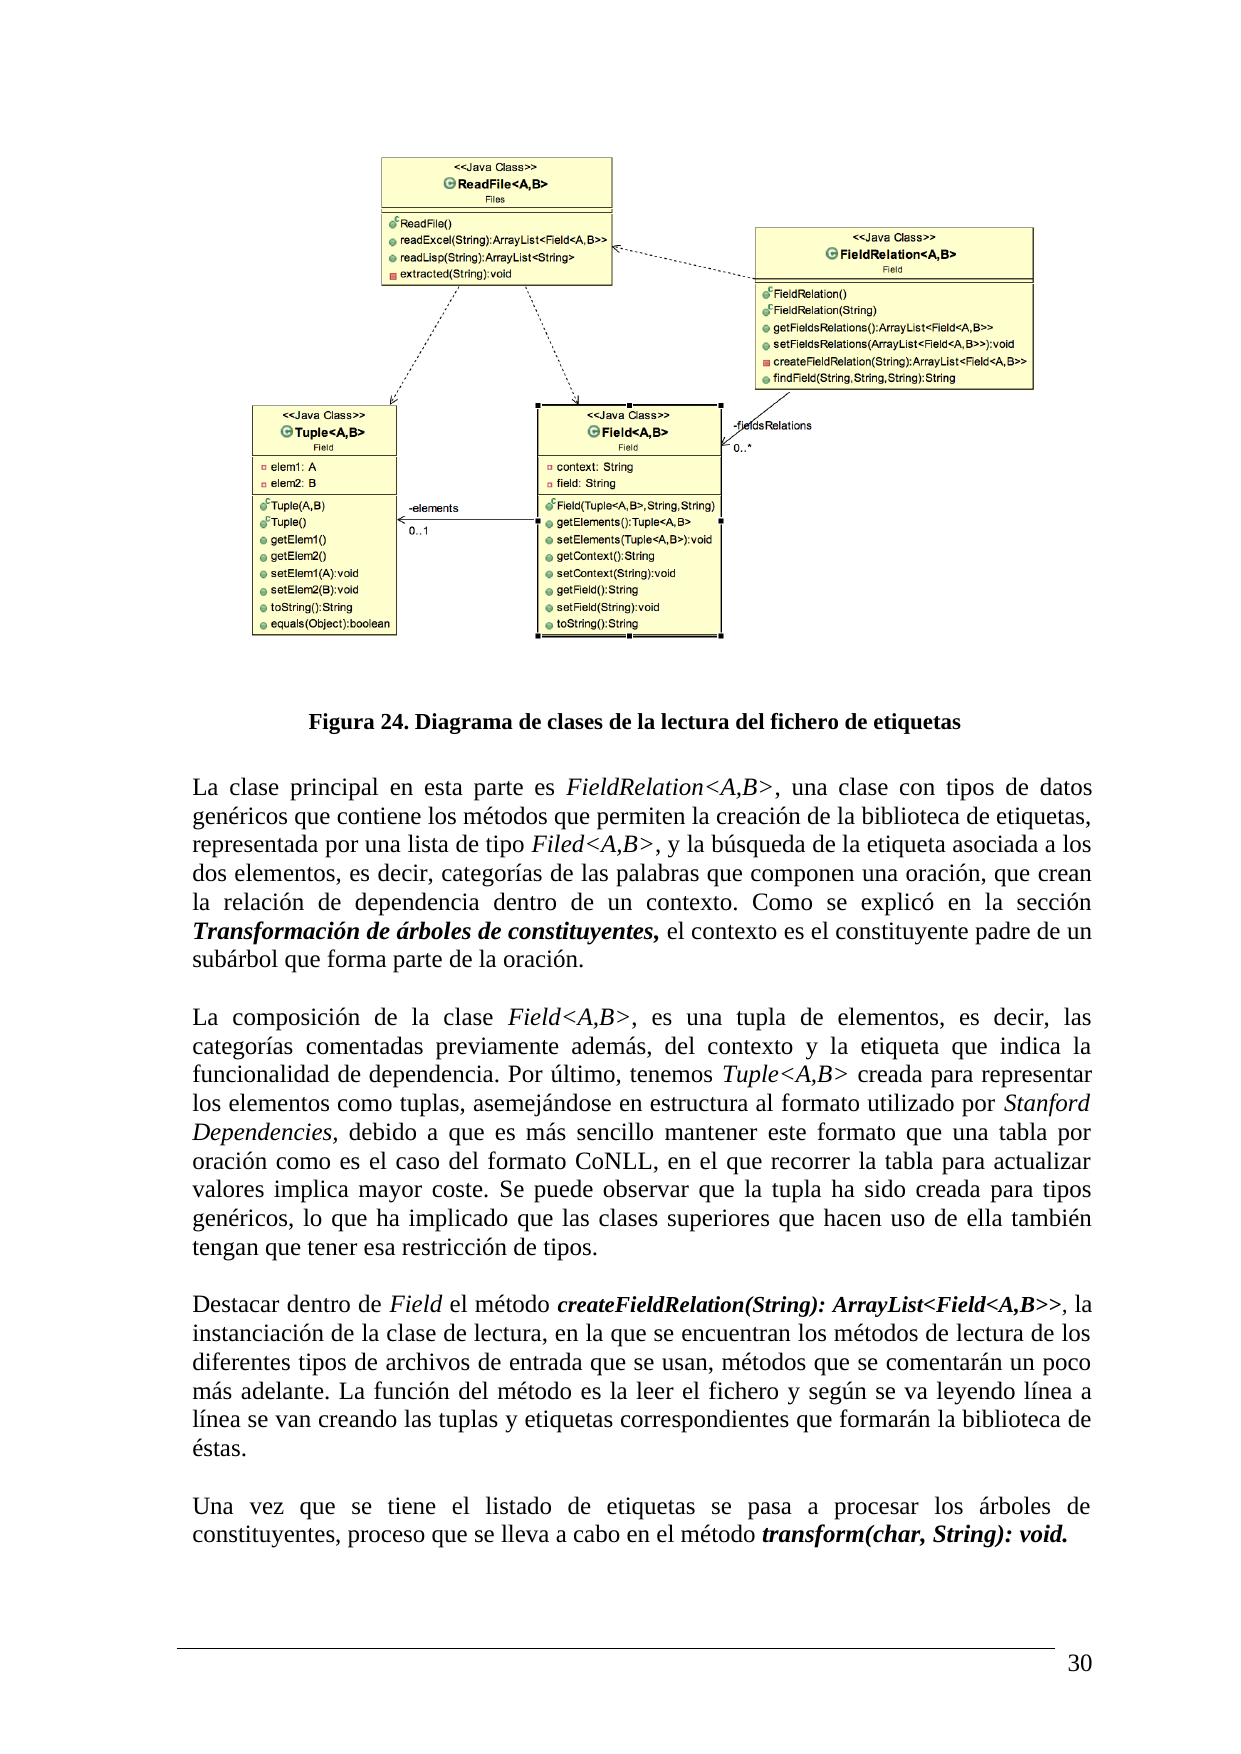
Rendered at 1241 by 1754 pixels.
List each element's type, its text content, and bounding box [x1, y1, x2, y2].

text Destacar dentro de Field el método createFieldRelation(String): ArrayList<Field<A,B>>, la instanciación de la clase de lectura, en la que se encuentran los métodos de lectura de los diferentes tipos de archivos de entrada que se usan, métodos que se comentarán un poco más adelante. La función del método es la leer el fichero y según se va leyendo línea a línea se van creando las tuplas y etiquetas correspondientes que formarán la biblioteca de éstas. [192, 1289, 1092, 1462]
text La clase principal en esta parte es FieldRelation<A,B>, una clase con tipos de datos genéricos que contiene los métodos que permiten la creación de la biblioteca de etiquetas, representada por una lista de tipo Filed<A,B>, y la búsqueda de la etiqueta asociada a los dos elementos, es decir, categorías de las palabras que componen una oración, que crean la relación de dependencia dentro de un contexto. Como se explicó en la sección Transformación de árboles de constituyentes, el contexto es el constituyente padre de un subárbol que forma parte de la oración. [192, 772, 1092, 973]
picture [188, 147, 1103, 696]
text Figura . Diagrama de clases de la lectura del fichero de etiquetas [177, 708, 1092, 734]
text Una vez que se tiene el listado de etiquetas se pasa a procesar los árboles de constituyentes, proceso que se lleva a cabo en el método transform(char, String): void. [192, 1491, 1092, 1548]
text La composición de la clase Field<A,B>, es una tupla de elementos, es decir, las categorías comentadas previamente además, del contexto y la etiqueta que indica la funcionalidad de dependencia. Por último, tenemos Tuple<A,B> creada para representar los elementos como tuplas, asemejándose en estructura al formato utilizado por Stanford Dependencies, debido a que es más sencillo mantener este formato que una tabla por oración como es el caso del formato CoNLL, en el que recorrer la tabla para actualizar valores implica mayor coste. Se puede observar que la tupla ha sido creada para tipos genéricos, lo que ha implicado que las clases superiores que hacen uso de ella también tengan que tener esa restricción de tipos. [192, 1002, 1092, 1261]
